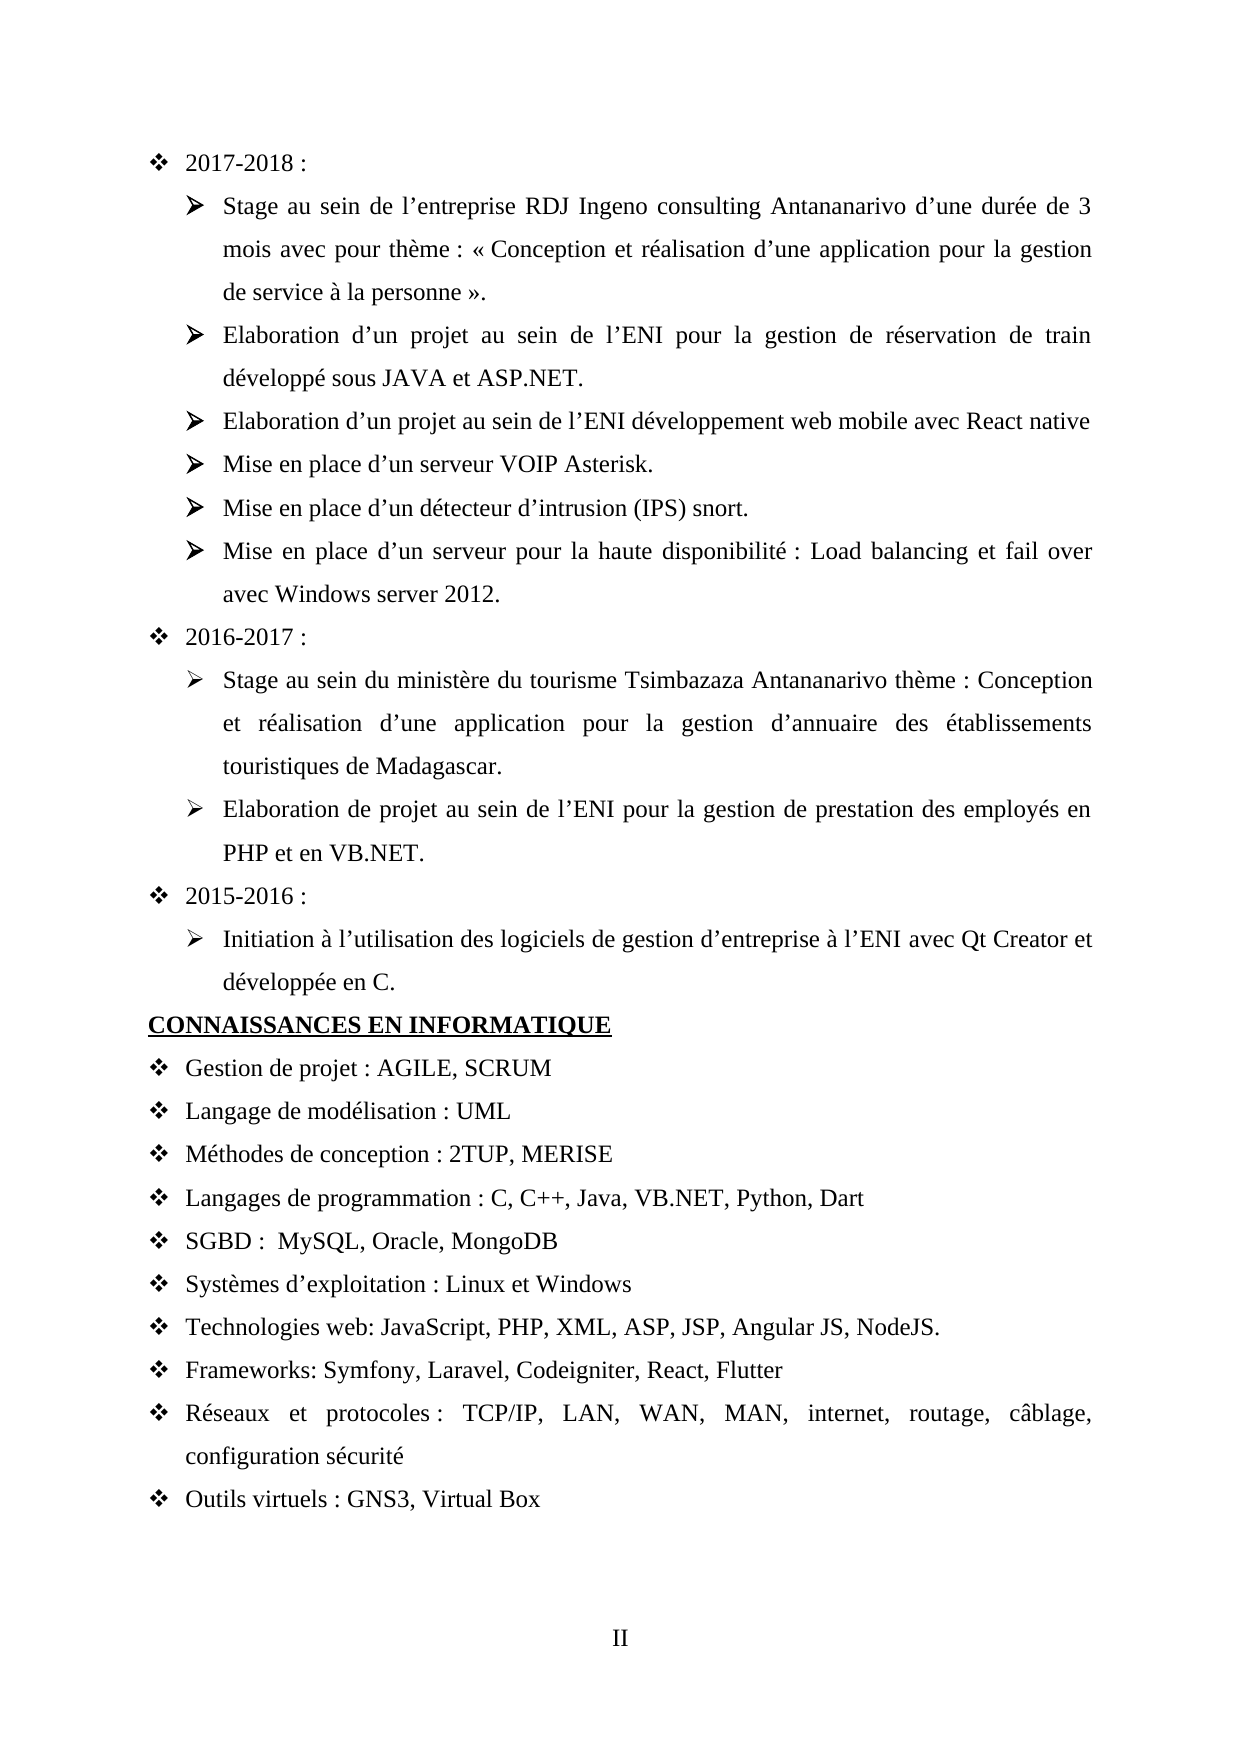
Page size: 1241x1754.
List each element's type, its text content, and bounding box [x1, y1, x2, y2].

text CONNAISSANCES EN INFORMATIQUE [148, 1010, 1093, 1039]
list Systèmes d’exploitation : Linux et Windows [148, 1269, 1093, 1298]
list Mise en place d’un détecteur d’intrusion (IPS) snort. [185, 493, 1093, 521]
list Outils virtuels : GNS3, Virtual Box [148, 1484, 1093, 1513]
list Stage au sein de l’entreprise RDJ Ingeno consulting Antananarivo d’une durée de 3 mois avec pour thème : « Conception et réalisation d’une application pour la gestion de service à la personne ». [185, 191, 1093, 306]
list Réseaux et protocoles : TCP/IP, LAN, WAN, MAN, internet, routage, câblage, configuration sécurité [148, 1398, 1093, 1470]
list Frameworks: Symfony, Laravel, Codeigniter, React, Flutter [148, 1355, 1093, 1384]
list Gestion de projet : AGILE, SCRUM [148, 1053, 1093, 1082]
list Initiation à l’utilisation des logiciels de gestion d’entreprise à l’ENI avec Qt Creator et développée en C. [185, 924, 1093, 996]
list Mise en place d’un serveur VOIP Asterisk. [185, 449, 1093, 478]
list Elaboration de projet au sein de l’ENI pour la gestion de prestation des employés en PHP et en VB.NET. [185, 794, 1093, 866]
list Technologies web: JavaScript, PHP, XML, ASP, JSP, Angular JS, NodeJS. [148, 1312, 1093, 1341]
list 2015-2016 : [148, 881, 1093, 909]
list Stage au sein du ministère du tourisme Tsimbazaza Antananarivo thème : Conception et réalisation d’une application pour la gestion d’annuaire des établissements touristiques de Madagascar. [185, 665, 1093, 780]
list Langage de modélisation : UML [148, 1096, 1093, 1125]
list Langages de programmation : C, C++, Java, VB.NET, Python, Dart [148, 1183, 1093, 1211]
list 2016-2017 : [148, 622, 1093, 651]
list SGBD : MySQL, Oracle, MongoDB [148, 1226, 1093, 1254]
list Méthodes de conception : 2TUP, MERISE [148, 1139, 1093, 1168]
list 2017-2018 : [148, 148, 1093, 176]
list Mise en place d’un serveur pour la haute disponibilité : Load balancing et fail over avec Windows server 2012. [185, 536, 1093, 608]
list Elaboration d’un projet au sein de l’ENI pour la gestion de réservation de train développé sous JAVA et ASP.NET. [185, 320, 1093, 392]
list Elaboration d’un projet au sein de l’ENI développement web mobile avec React native [185, 406, 1093, 435]
